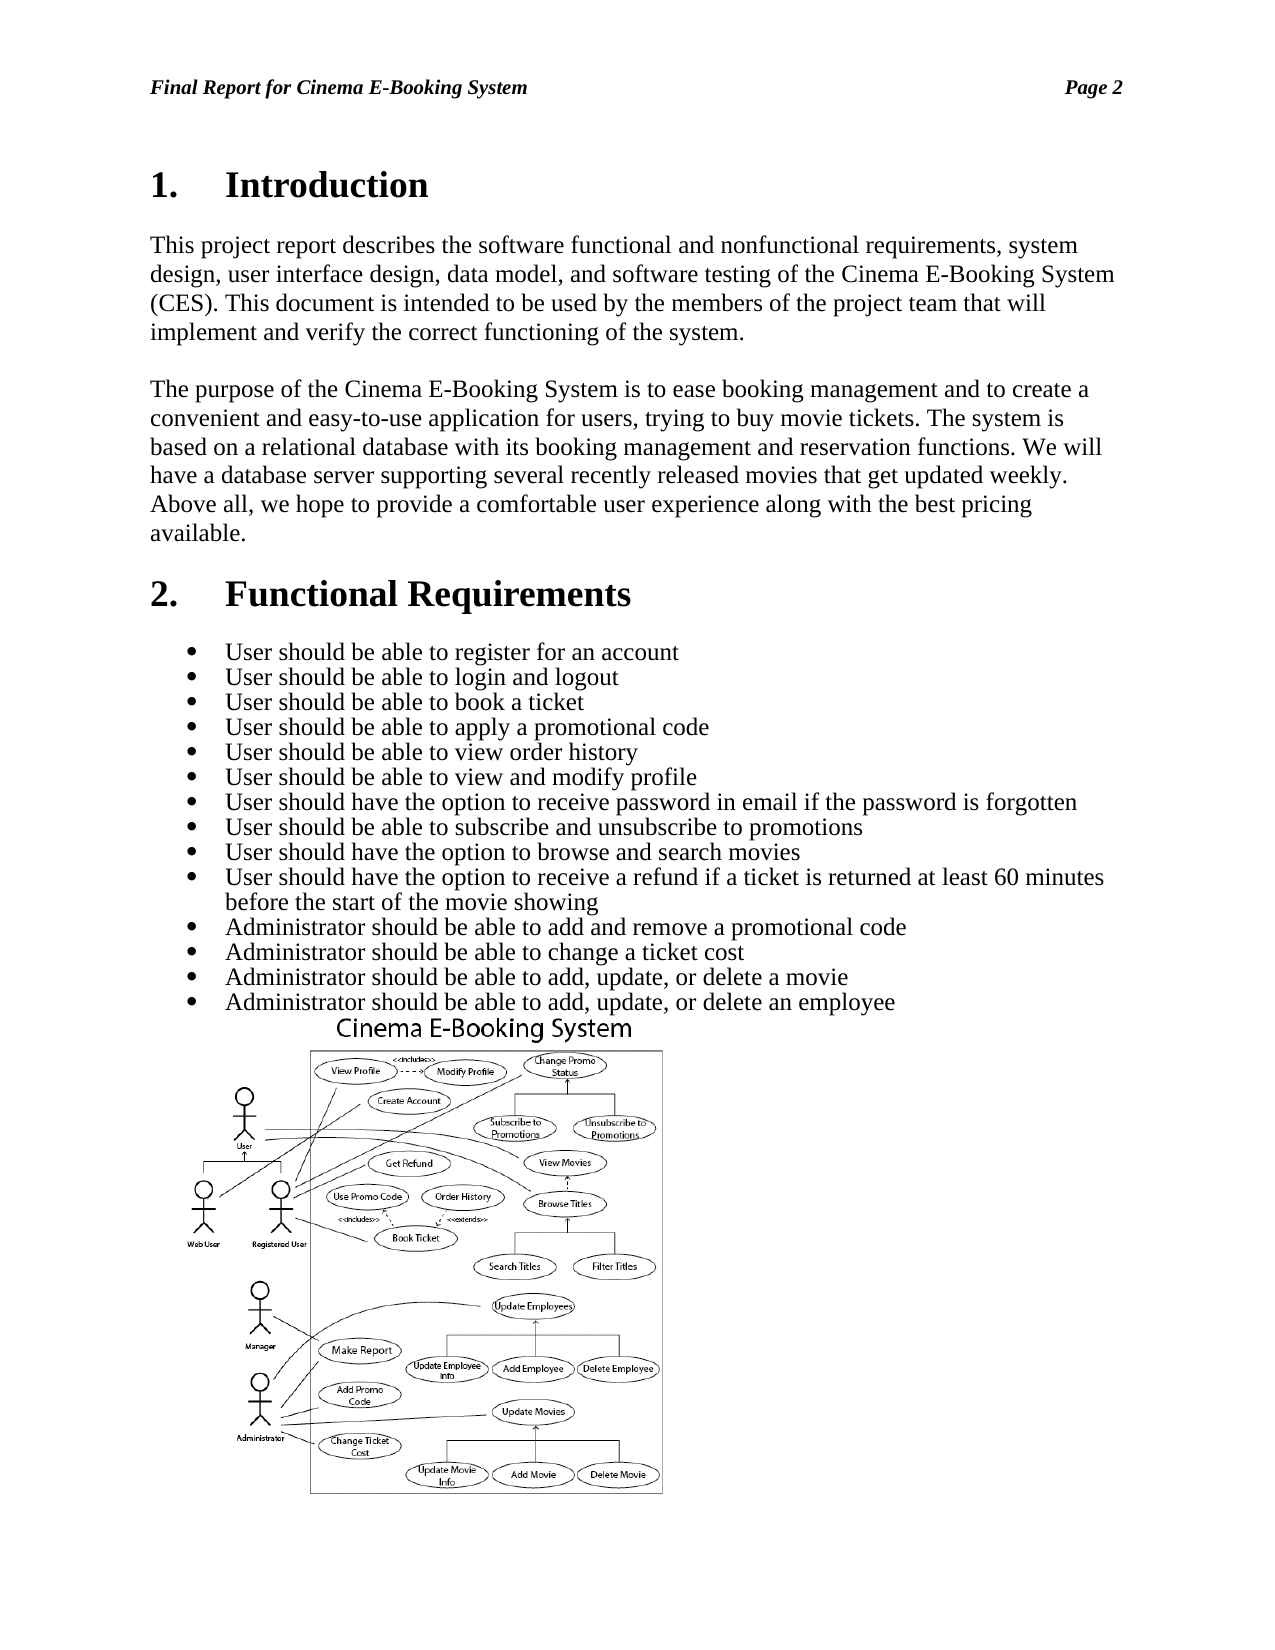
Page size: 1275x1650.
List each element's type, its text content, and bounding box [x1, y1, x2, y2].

list User should be able to apply a promotional code [187, 715, 1125, 740]
list User should have the option to browse and search movies [187, 840, 1125, 865]
picture [187, 1015, 663, 1494]
list User should have the option to receive password in email if the password is forgotten [187, 790, 1125, 815]
text This project report describes the software functional and nonfunctional requirements, system design, user interface design, data model, and software testing of the Cinema E-Booking System (CES). This document is intended to be used by the members of the project team that will implement and verify the correct functioning of the system. [150, 231, 1125, 346]
list User should be able to view order history [187, 740, 1125, 765]
list User should be able to book a ticket [187, 690, 1125, 715]
subtitle Functional Requirements [150, 572, 1125, 615]
list User should have the option to receive a refund if a ticket is returned at least 60 minutes before the start of the movie showing [187, 865, 1125, 915]
list Administrator should be able to change a ticket cost [187, 940, 1125, 965]
list Administrator should be able to add and remove a promotional code [187, 915, 1125, 940]
text The purpose of the Cinema E-Booking System is to ease booking management and to create a convenient and easy-to-use application for users, trying to buy movie tickets. The system is based on a relational database with its booking management and reservation functions. We will have a database server supporting several recently released movies that get updated weekly. Above all, we hope to provide a comfortable user experience along with the best pricing available. [246, 374, 1125, 547]
list User should be able to subscribe and unsubscribe to promotions [187, 815, 1125, 840]
subtitle Introduction [150, 162, 1125, 206]
list Administrator should be able to add, update, or delete an employee [187, 990, 1125, 1015]
list User should be able to view and modify profile [187, 765, 1125, 790]
list Administrator should be able to add, update, or delete a movie [187, 965, 1125, 990]
list User should be able to register for an account [187, 640, 1125, 665]
list User should be able to login and logout [187, 665, 1125, 690]
